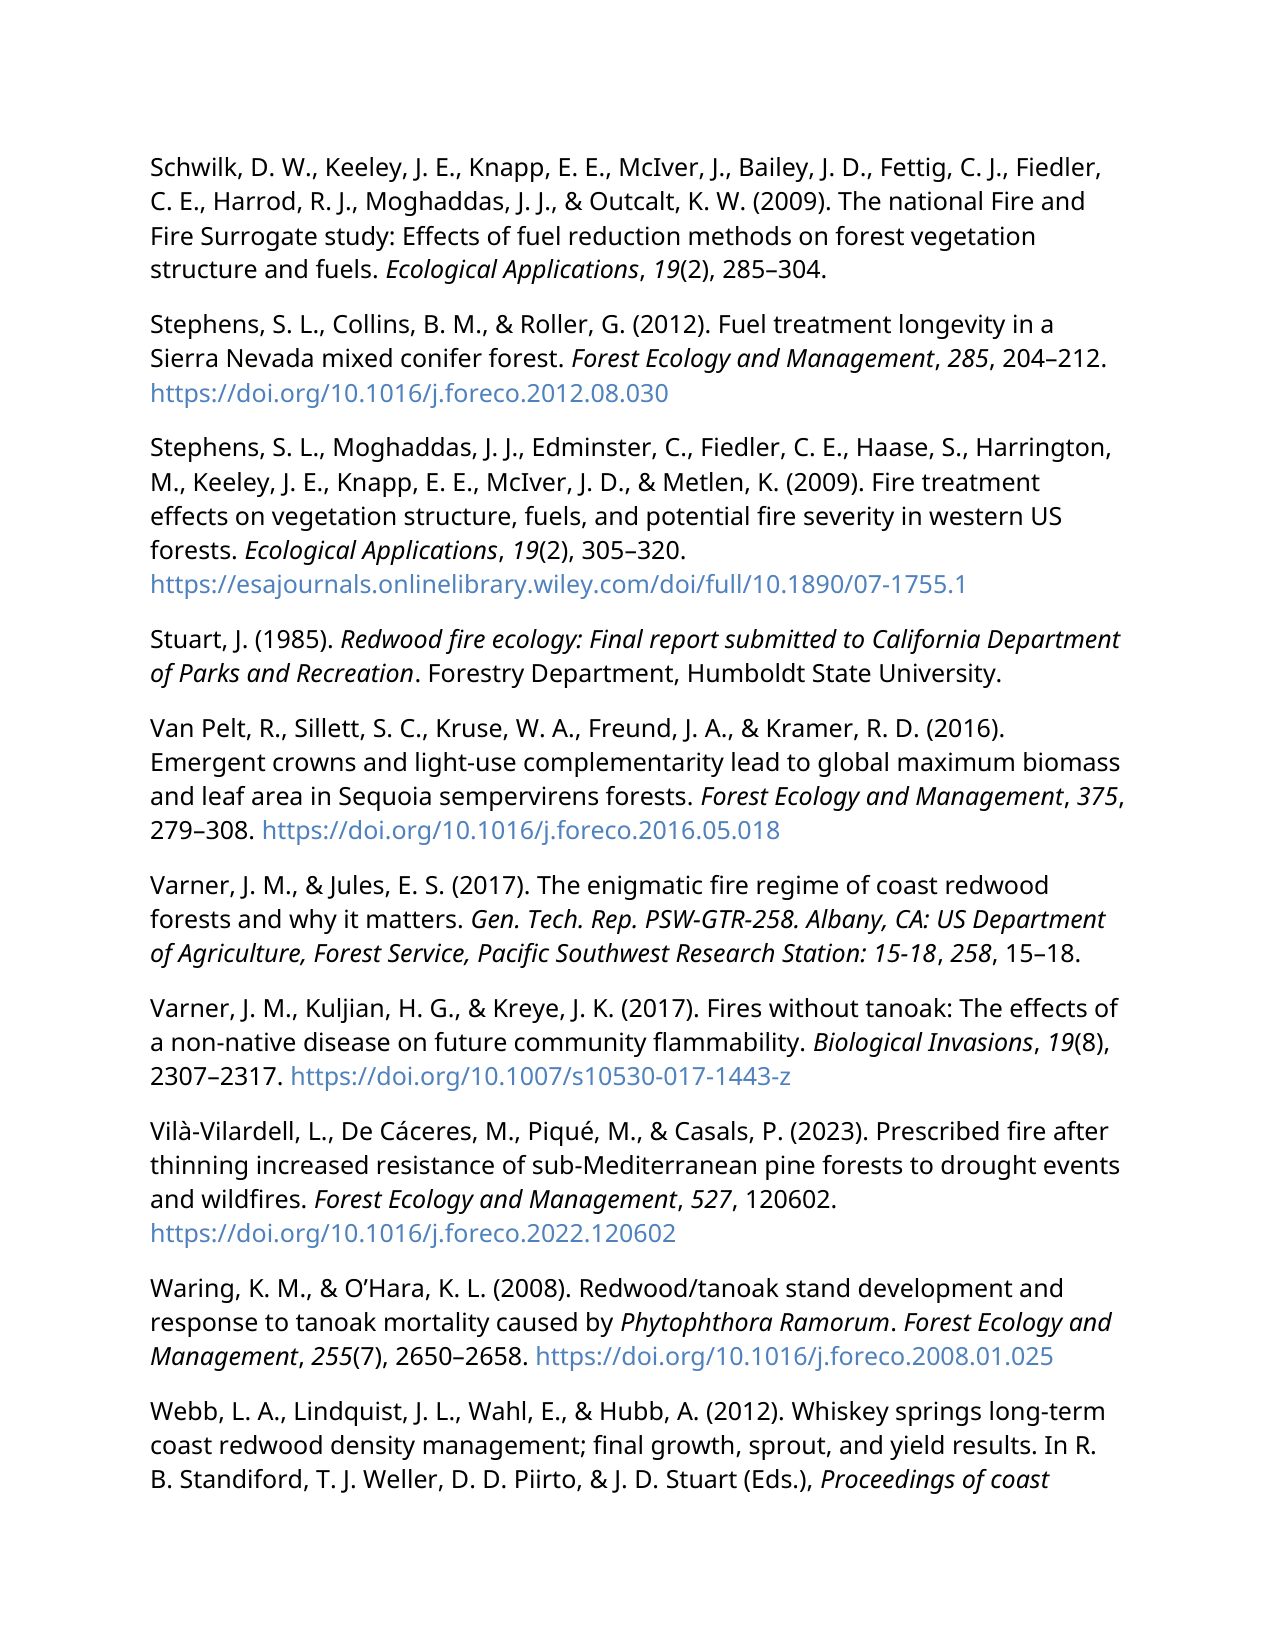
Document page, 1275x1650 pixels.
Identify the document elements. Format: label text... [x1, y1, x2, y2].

text Stephens, S. L., Moghaddas, J. J., Edminster, C., Fiedler, C. E., Haase, S., Harrington, M., Keeley, J. E., Knapp, E. E., McIver, J. D., & Metlen, K. (2009). Fire treatment effects on vegetation structure, fuels, and potential fire severity in western US forests. Ecological Applications, 19(2), 305–320. https://esajournals.onlinelibrary.wiley.com/doi/full/10.1890/07-1755.1 [150, 430, 1125, 600]
text Varner, J. M., & Jules, E. S. (2017). The enigmatic fire regime of coast redwood forests and why it matters. Gen. Tech. Rep. PSW-GTR-258. Albany, CA: US Department of Agriculture, Forest Service, Pacific Southwest Research Station: 15-18, 258, 15–18. [150, 867, 1125, 969]
text Vilà-Vilardell, L., De Cáceres, M., Piqué, M., & Casals, P. (2023). Prescribed fire after thinning increased resistance of sub-Mediterranean pine forests to drought events and wildfires. Forest Ecology and Management, 527, 120602. https://doi.org/10.1016/j.foreco.2022.120602 [150, 1113, 1125, 1249]
text Schwilk, D. W., Keeley, J. E., Knapp, E. E., McIver, J., Bailey, J. D., Fettig, C. J., Fiedler, C. E., Harrod, R. J., Moghaddas, J. J., & Outcalt, K. W. (2009). The national Fire and Fire Surrogate study: Effects of fuel reduction methods on forest vegetation structure and fuels. Ecological Applications, 19(2), 285–304. [150, 150, 1125, 286]
text Stephens, S. L., Collins, B. M., & Roller, G. (2012). Fuel treatment longevity in a Sierra Nevada mixed conifer forest. Forest Ecology and Management, 285, 204–212. https://doi.org/10.1016/j.foreco.2012.08.030 [150, 307, 1125, 409]
text Van Pelt, R., Sillett, S. C., Kruse, W. A., Freund, J. A., & Kramer, R. D. (2016). Emergent crowns and light-use complementarity lead to global maximum biomass and leaf area in Sequoia sempervirens forests. Forest Ecology and Management, 375, 279–308. https://doi.org/10.1016/j.foreco.2016.05.018 [150, 710, 1125, 846]
text Waring, K. M., & O’Hara, K. L. (2008). Redwood/tanoak stand development and response to tanoak mortality caused by Phytophthora Ramorum. Forest Ecology and Management, 255(7), 2650–2658. https://doi.org/10.1016/j.foreco.2008.01.025 [150, 1270, 1125, 1373]
text Varner, J. M., Kuljian, H. G., & Kreye, J. K. (2017). Fires without tanoak: The effects of a non-native disease on future community flammability. Biological Invasions, 19(8), 2307–2317. https://doi.org/10.1007/s10530-017-1443-z [150, 990, 1125, 1092]
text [150, 1393, 1125, 1496]
text Stuart, J. (1985). Redwood fire ecology: Final report submitted to California Department of Parks and Recreation. Forestry Department, Humboldt State University. [150, 621, 1125, 689]
